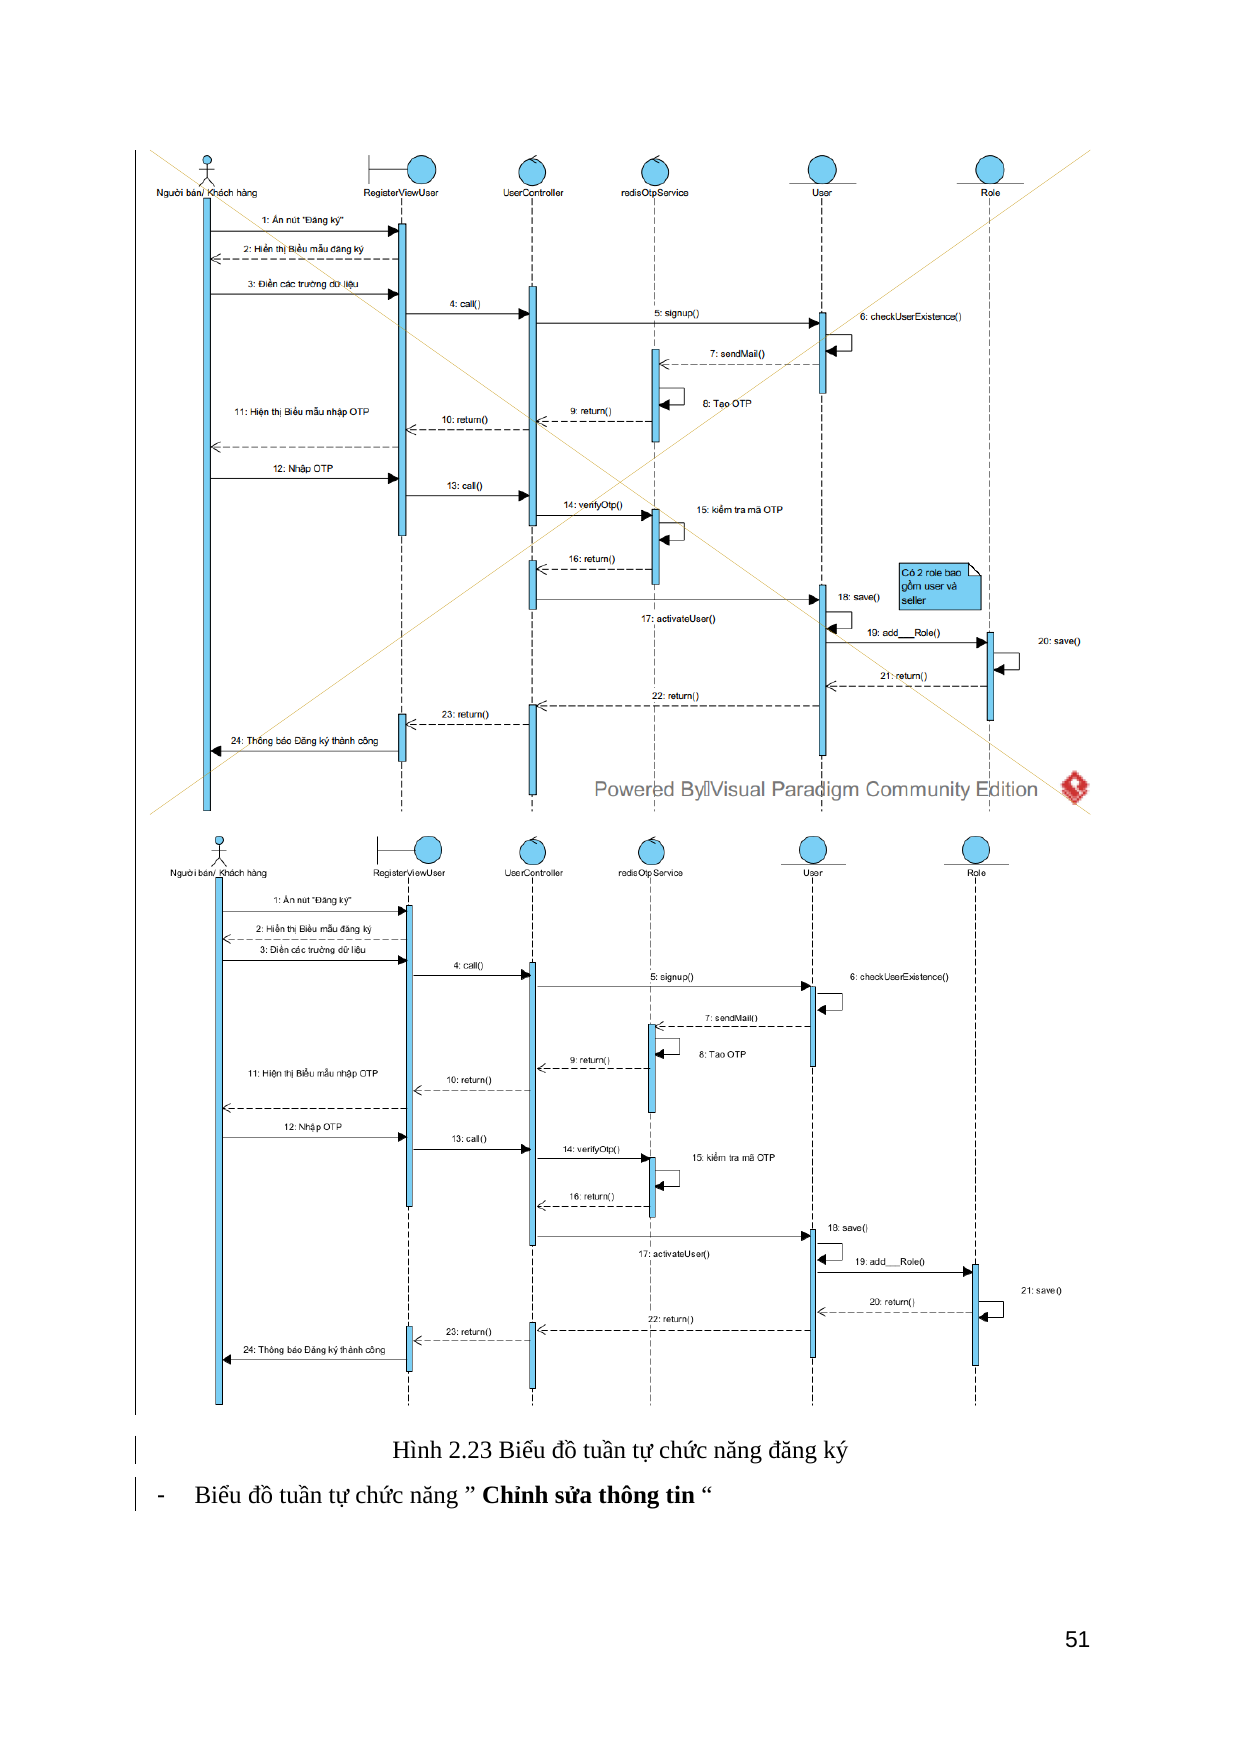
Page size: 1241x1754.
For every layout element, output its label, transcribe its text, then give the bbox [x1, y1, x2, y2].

list Biểu đồ tuần tự chức năng ” Chỉnh sửa thông tin “ [157, 1477, 1090, 1511]
picture [152, 150, 1088, 481]
picture [150, 822, 1091, 1416]
picture [151, 483, 1089, 815]
text Hình 2.23 Biểu đồ tuần tự chức năng đăng ký [150, 1436, 1090, 1464]
picture [622, 151, 1091, 814]
picture [150, 151, 618, 813]
